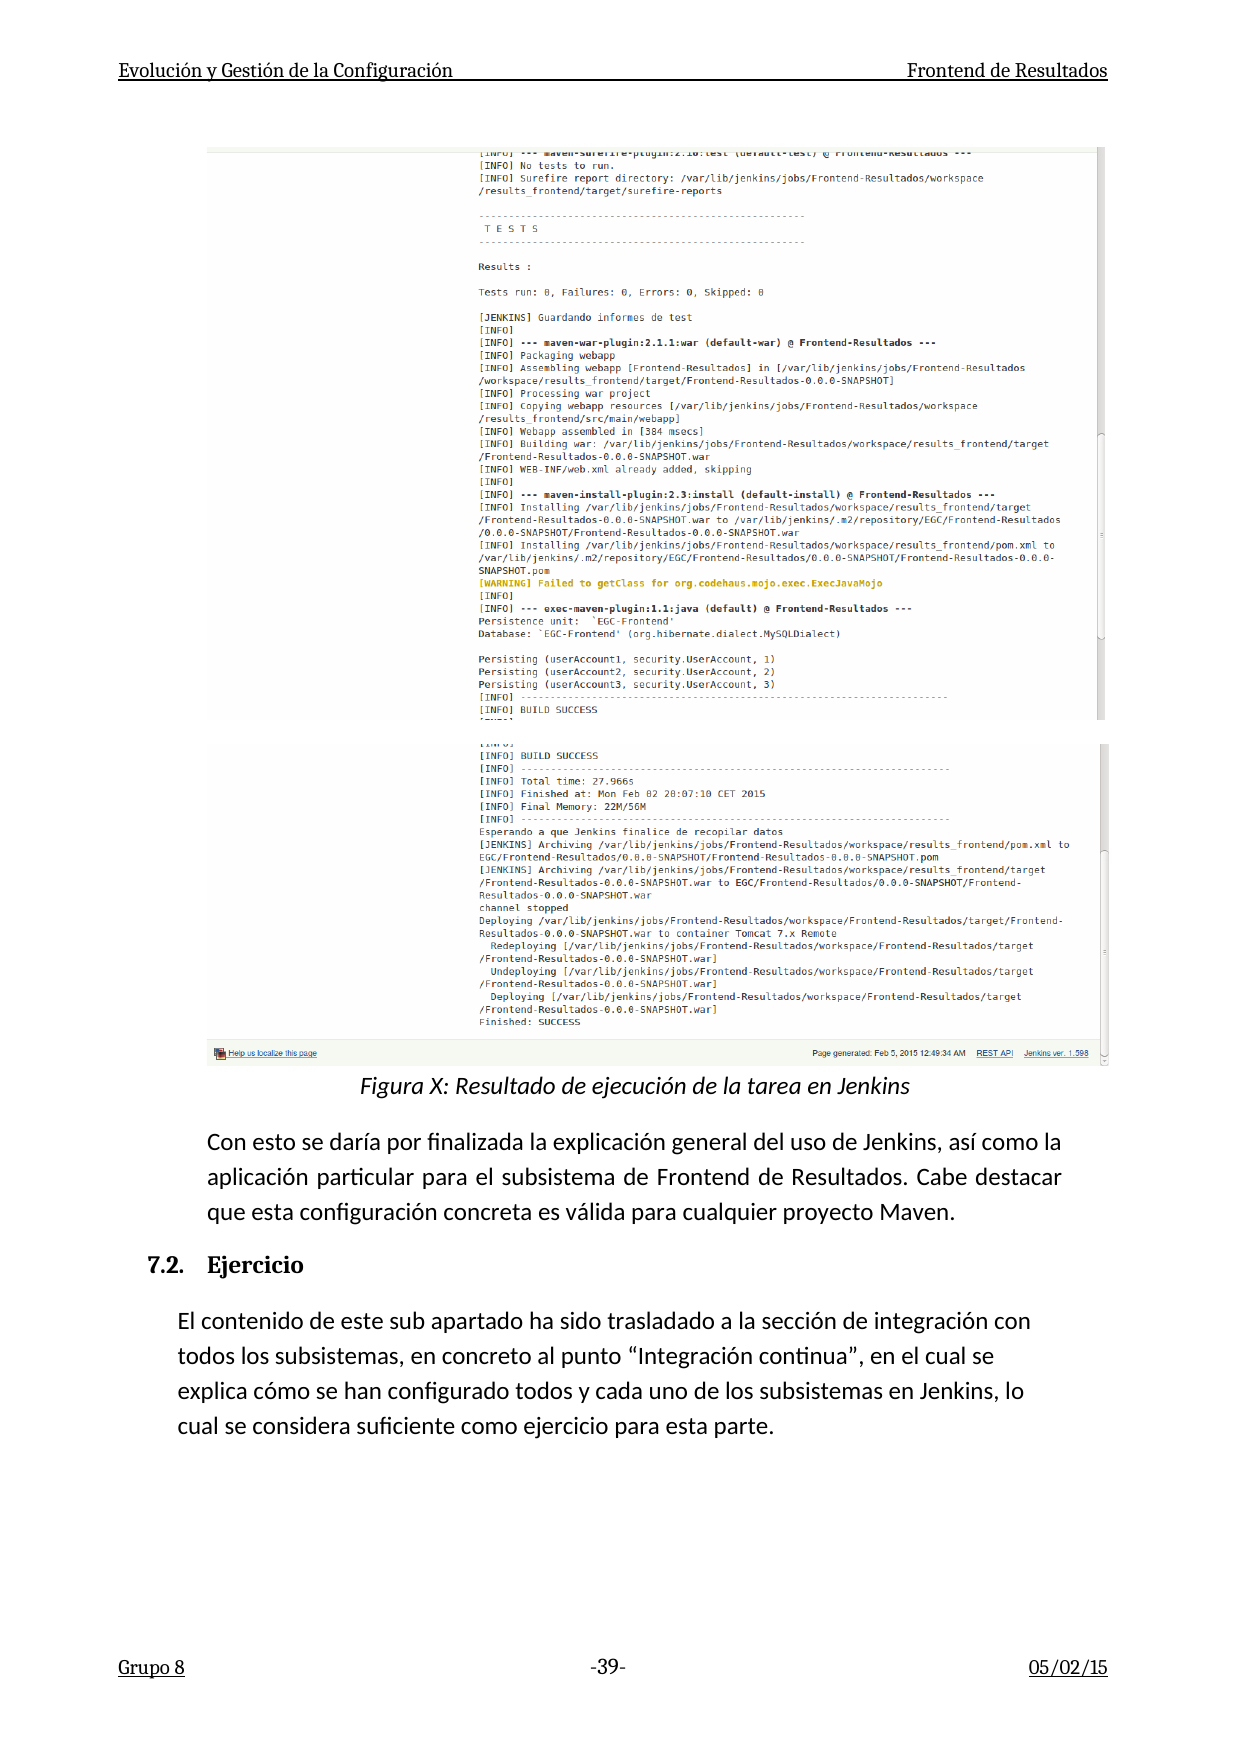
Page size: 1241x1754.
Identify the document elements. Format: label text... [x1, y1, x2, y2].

list Ejercicio [148, 1251, 1063, 1280]
text Con esto se daría por finalizada la explicación general del uso de Jenkins, así como la aplicación particular para el subsistema de Frontend de Resultados. Cabe destacar que esta configuración concreta es válida para cualquier proyecto Maven. [207, 1126, 1063, 1226]
picture [206, 147, 1105, 720]
picture [206, 744, 1109, 1066]
text El contenido de este sub apartado ha sido trasladado a la sección de integración con todos los subsistemas, en concreto al punto “Integración continua”, en el cual se explica cómo se han configurado todos y cada uno de los subsistemas en Jenkins, lo cual se considera suficiente como ejercicio para esta parte. [177, 1305, 1063, 1441]
text Figura X: Resultado de ejecución de la tarea en Jenkins [207, 1070, 1063, 1100]
